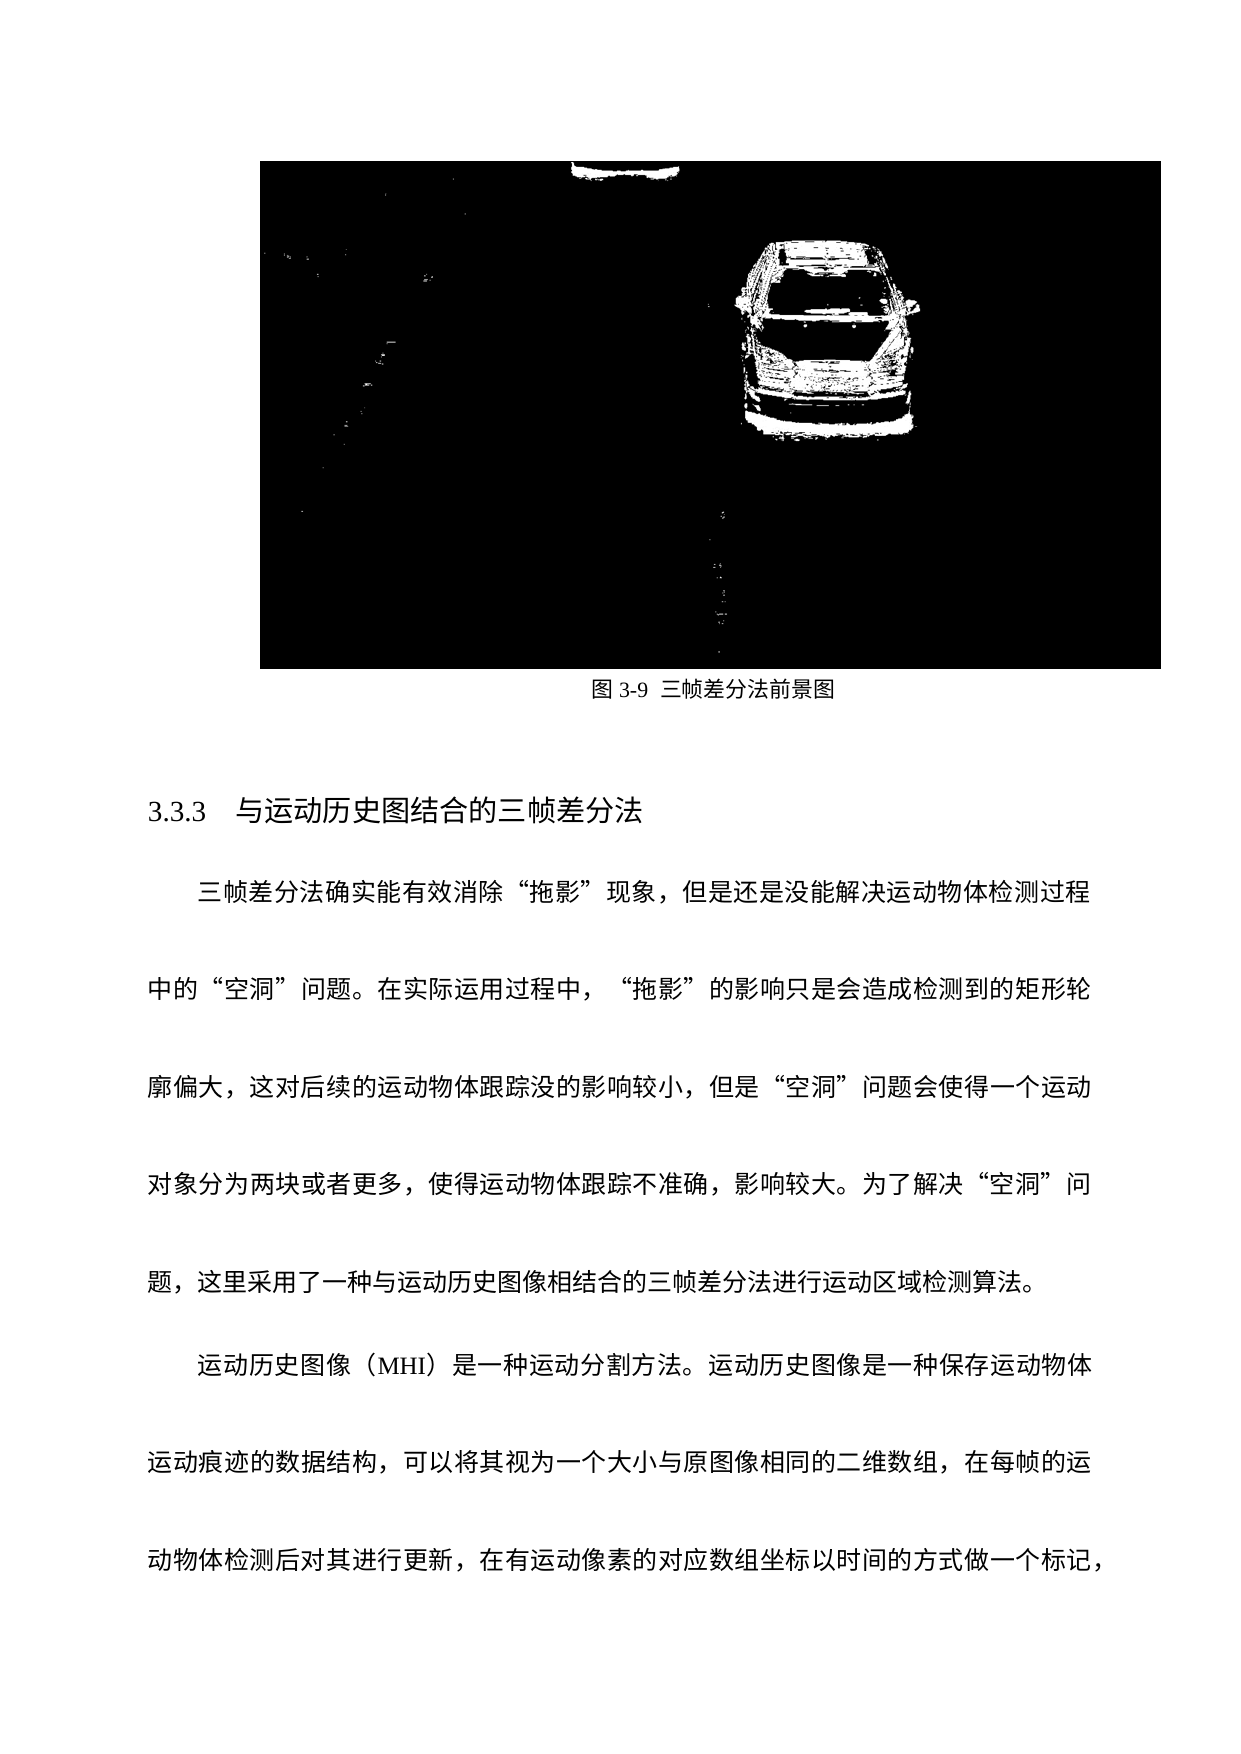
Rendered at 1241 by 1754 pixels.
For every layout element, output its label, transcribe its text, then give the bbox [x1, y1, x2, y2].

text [148, 1331, 1092, 1591]
picture [261, 162, 1160, 668]
list 与运动历史图结合的三帧差分法 [148, 777, 1092, 842]
text 三帧差分法确实能有效消除“拖影”现象，但是还是没能解决运动物体检测过程中的“空洞”问题。在实际运用过程中，“拖影”的影响只是会造成检测到的矩形轮廓偏大，这对后续的运动物体跟踪没的影响较小，但是“空洞”问题会使得一个运动对象分为两块或者更多，使得运动物体跟踪不准确，影响较大。为了解决“空洞”问题，这里采用了一种与运动历史图像相结合的三帧差分法进行运动区域检测算法。 [148, 858, 1092, 1313]
